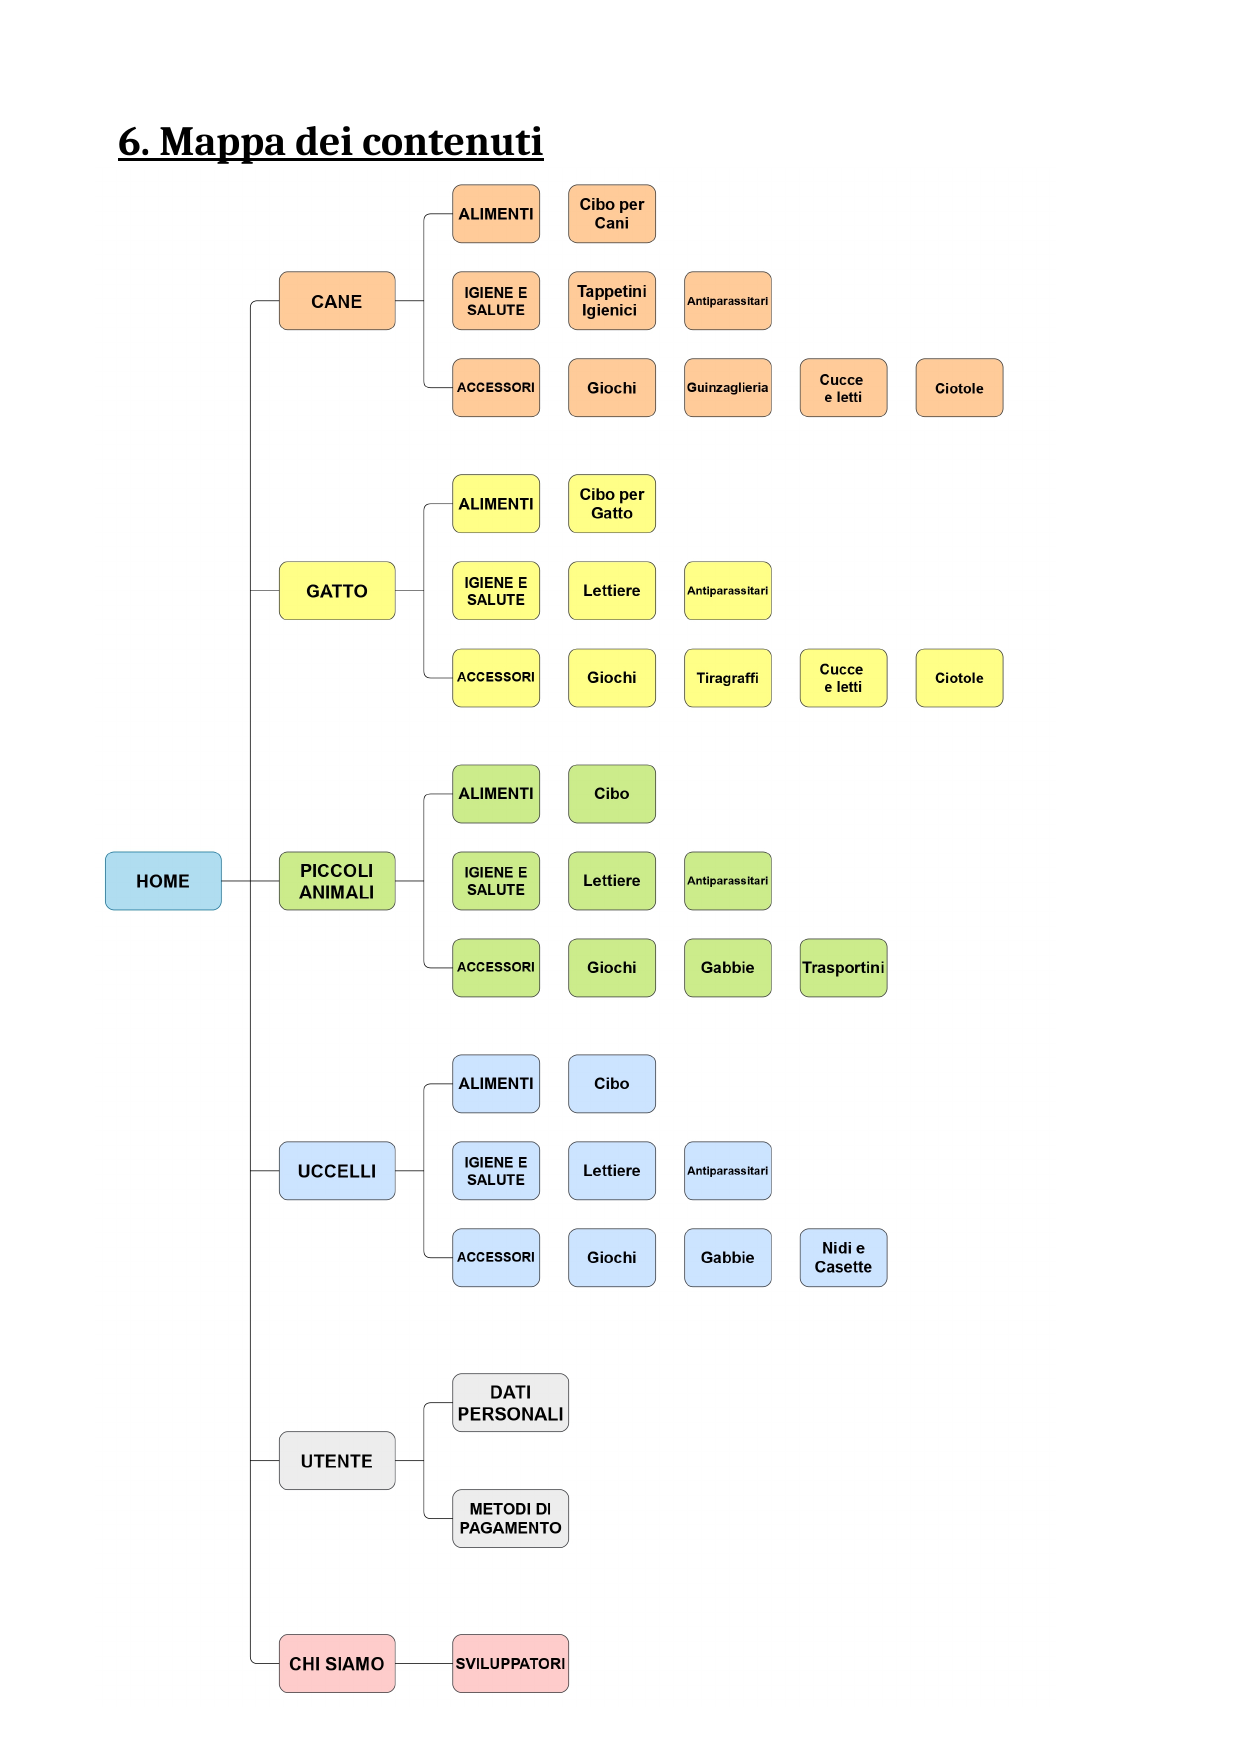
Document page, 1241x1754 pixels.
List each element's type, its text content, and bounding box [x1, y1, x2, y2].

picture [95, 167, 1056, 1707]
subtitle 6. Mappa dei contenuti [118, 118, 1122, 166]
